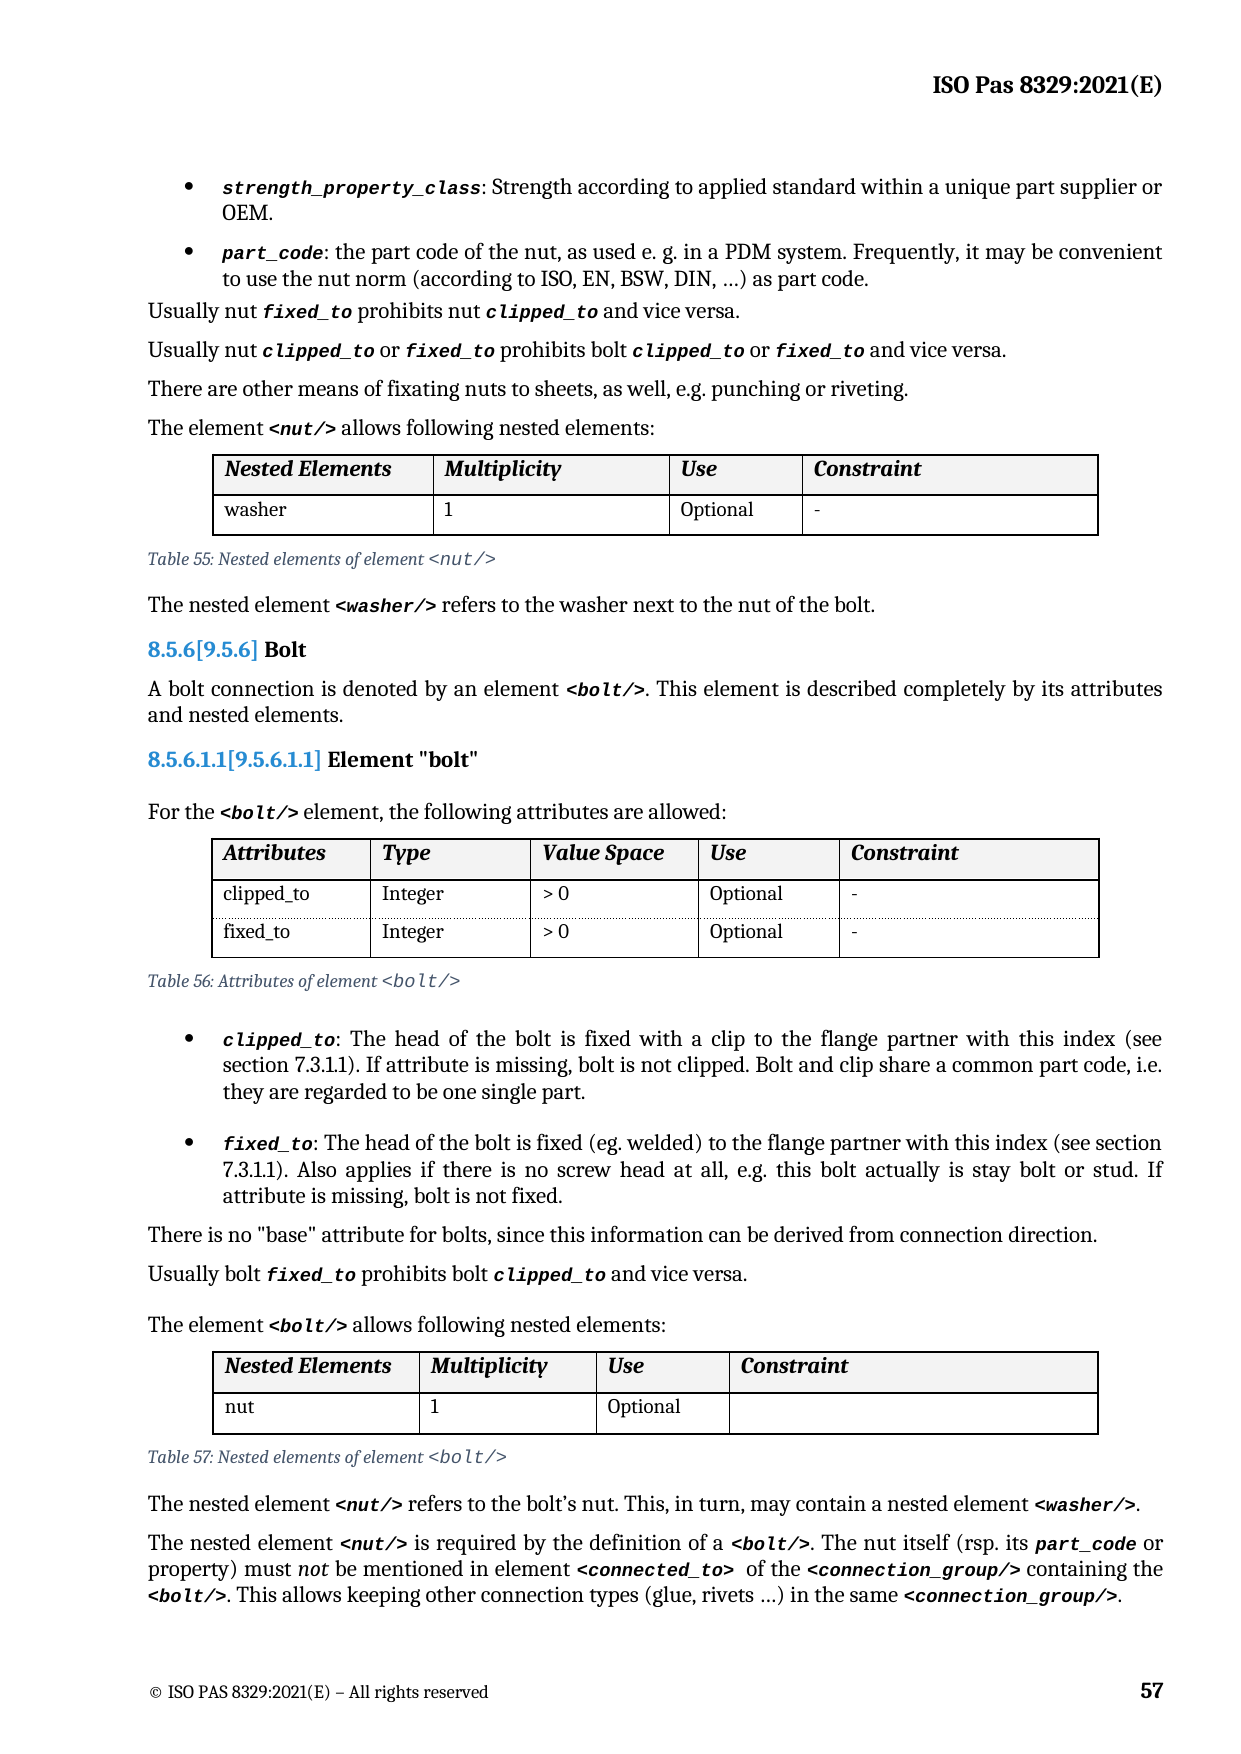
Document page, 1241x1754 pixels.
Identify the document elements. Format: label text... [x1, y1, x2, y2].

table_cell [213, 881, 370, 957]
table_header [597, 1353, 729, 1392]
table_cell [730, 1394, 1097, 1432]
text The nested element <nut/> is required by the definition of a <bolt/>. The nut itself (rsp. its part_code or property) must not be mentioned in element <connected_to> of the <connection_group/> containing the <bolt/>. This allows keeping other connection types (glue, rivets …) in the same <connection_group/>. [148, 1529, 1163, 1608]
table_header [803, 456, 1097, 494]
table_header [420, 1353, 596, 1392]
text Usually nut fixed_to prohibits nut clipped_to and vice versa. [148, 298, 1163, 324]
list strength_property_class: Strength according to applied standard within a unique part supplier or OEM. [185, 174, 1163, 227]
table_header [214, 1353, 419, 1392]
list clipped_to: The head of the bolt is fixed with a clip to the flange partner with this index (see section 7.3.1.1). If attribute is missing, bolt is not clipped. Bolt and clip share a common part code, i.e. they are regarded to be one single part. [185, 1026, 1163, 1105]
text There is no "base" attribute for bolts, since this information can be derived from connection direction. [148, 1222, 1163, 1248]
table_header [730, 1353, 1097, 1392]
list part_code: the part code of the nut, as used e. g. in a PDM system. Frequently, it may be convenient to use the nut norm (according to ISO, EN, BSW, DIN, …) as part code. [185, 239, 1163, 292]
text A bolt connection is denoted by an element <bolt/>. This element is described completely by its attributes and nested elements. [148, 676, 1163, 728]
text Table 55: Nested elements of element <nut/> [148, 548, 1163, 571]
text Usually bolt fixed_to prohibits bolt clipped_to and vice versa. [148, 1260, 1163, 1287]
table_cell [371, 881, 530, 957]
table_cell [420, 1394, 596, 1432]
text The nested element <nut/> refers to the bolt’s nut. This, in turn, may contain a nested element <washer/>. [148, 1490, 1163, 1517]
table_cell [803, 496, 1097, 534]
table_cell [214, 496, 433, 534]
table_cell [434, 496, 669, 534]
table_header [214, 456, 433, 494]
text Table 56: Attributes of element <bolt/> [148, 970, 1163, 993]
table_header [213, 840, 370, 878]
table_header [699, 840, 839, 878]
text Table 57: Nested elements of element <bolt/> [148, 1447, 1163, 1469]
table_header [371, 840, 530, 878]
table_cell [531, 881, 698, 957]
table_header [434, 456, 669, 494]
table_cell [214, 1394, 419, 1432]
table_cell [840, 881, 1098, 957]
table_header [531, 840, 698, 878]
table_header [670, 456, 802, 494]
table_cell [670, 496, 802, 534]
text The element <bolt/> allows following nested elements: [148, 1312, 1163, 1338]
text The nested element <washer/> refers to the washer next to the nut of the bolt. [148, 592, 1163, 618]
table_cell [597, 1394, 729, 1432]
subtitle Element "bolt" [148, 747, 1163, 774]
subtitle Bolt [148, 637, 1163, 663]
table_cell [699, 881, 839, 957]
text The element <nut/> allows following nested elements: [148, 414, 1163, 441]
text For the <bolt/> element, the following attributes are allowed: [148, 799, 1163, 825]
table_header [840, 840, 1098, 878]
text Usually nut clipped_to or fixed_to prohibits bolt clipped_to or fixed_to and vice versa. [148, 337, 1163, 363]
list fixed_to: The head of the bolt is fixed (eg. welded) to the flange partner with this index (see section 7.3.1.1). Also applies if there is no screw head at all, e.g. this bolt actually is stay bolt or stud. If attribute is missing, bolt is not fixed. [185, 1130, 1163, 1209]
text There are other means of fixating nuts to sheets, as well, e.g. punching or riveting. [148, 376, 1163, 402]
